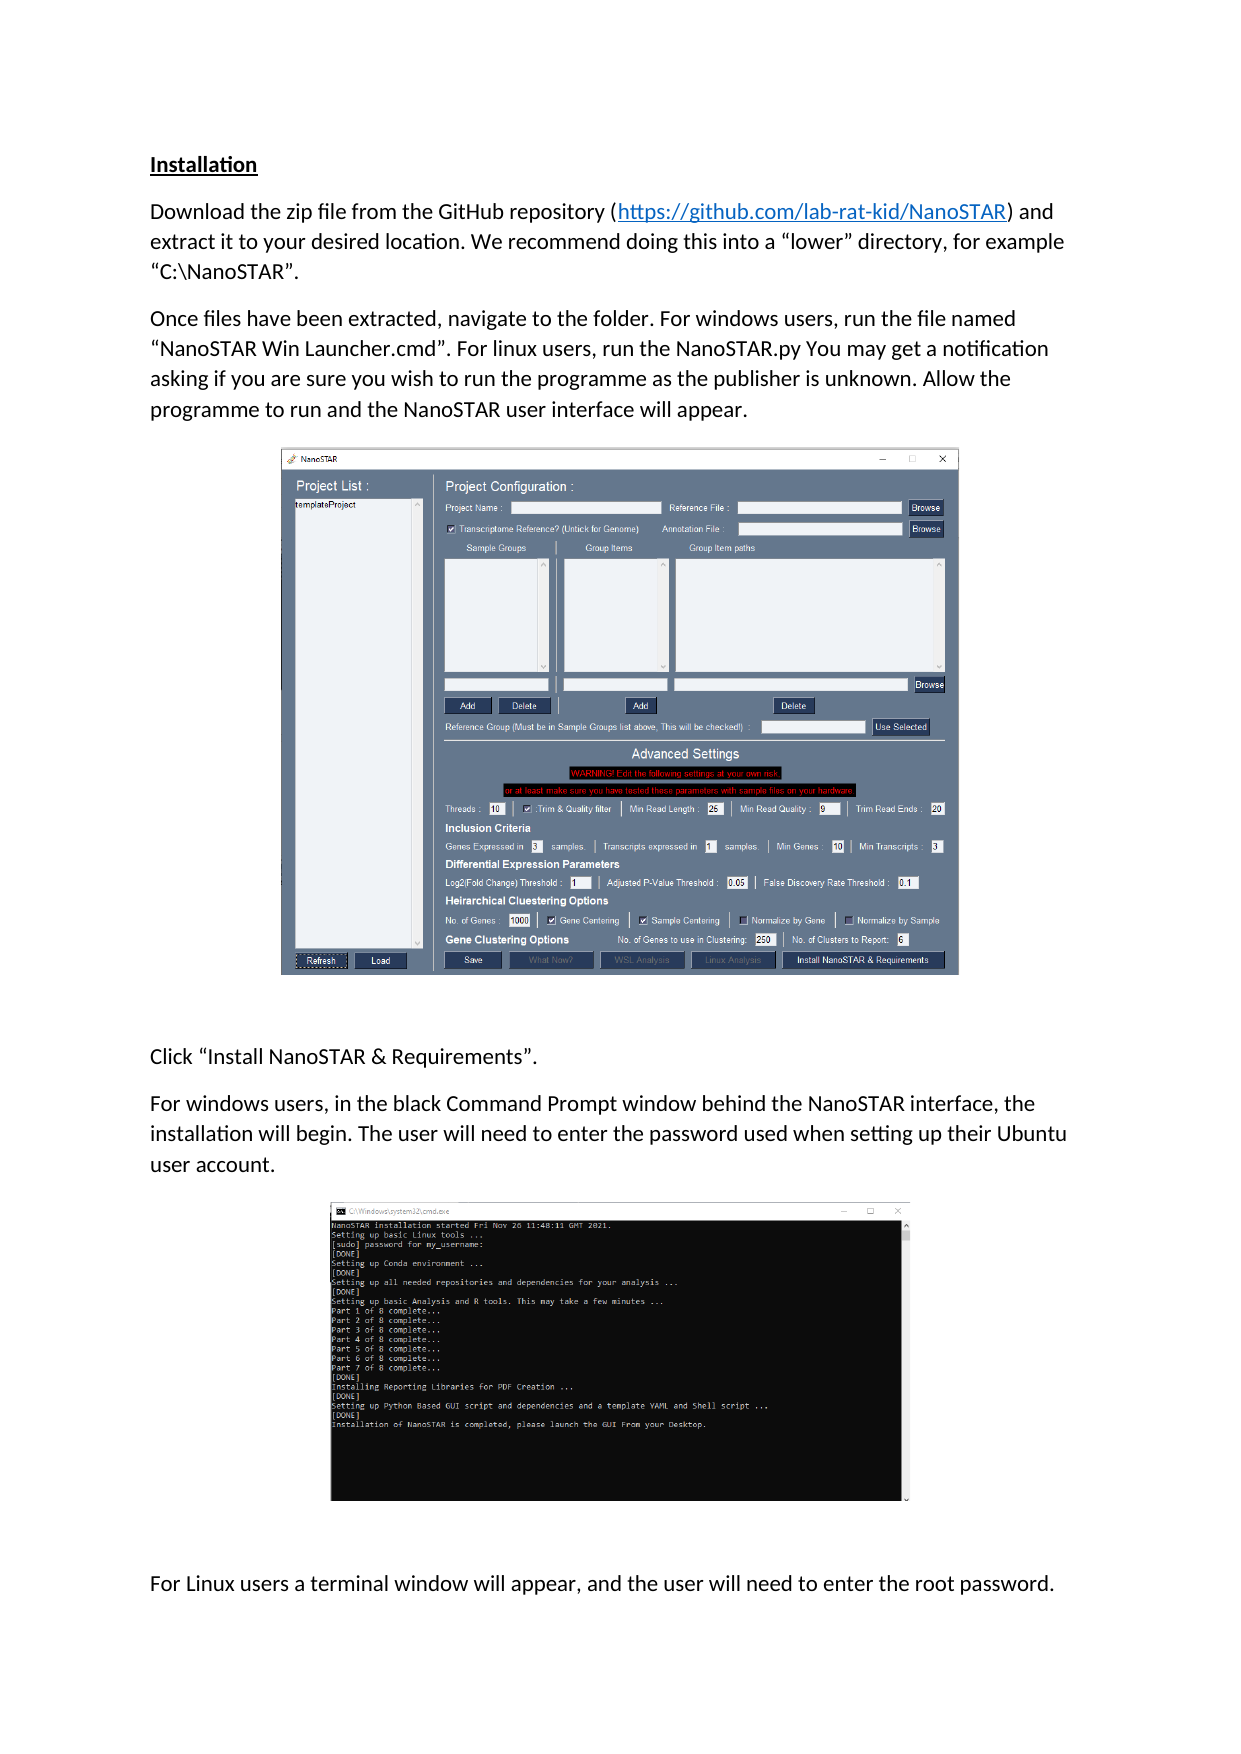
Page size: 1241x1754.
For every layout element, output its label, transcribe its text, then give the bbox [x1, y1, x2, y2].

picture [330, 1202, 911, 1501]
text Installation [150, 150, 1090, 178]
text Click “Install NanoSTAR & Requirements”. [150, 1042, 1090, 1070]
text Once files have been extracted, navigate to the folder. For windows users, run the file named “NanoSTAR Win Launcher.cmd”. For linux users, run the NanoSTAR.py You may get a notification asking if you are sure you wish to run the programme as the publisher is unknown. Allow the programme to run and the NanoSTAR user interface will appear. [150, 304, 1090, 423]
picture [281, 447, 960, 975]
text Download the zip file from the GitHub repository (https://github.com/lab-rat-kid/NanoSTAR) and extract it to your desired location. We recommend doing this into a “lower” directory, for example “C:\NanoSTAR”. [150, 197, 1090, 285]
text For Linux users a terminal window will appear, and the user will need to enter the root password. [150, 1569, 1090, 1597]
text For windows users, in the black Command Prompt window behind the NanoSTAR interface, the installation will begin. The user will need to enter the password used when setting up their Ubuntu user account. [150, 1089, 1090, 1178]
